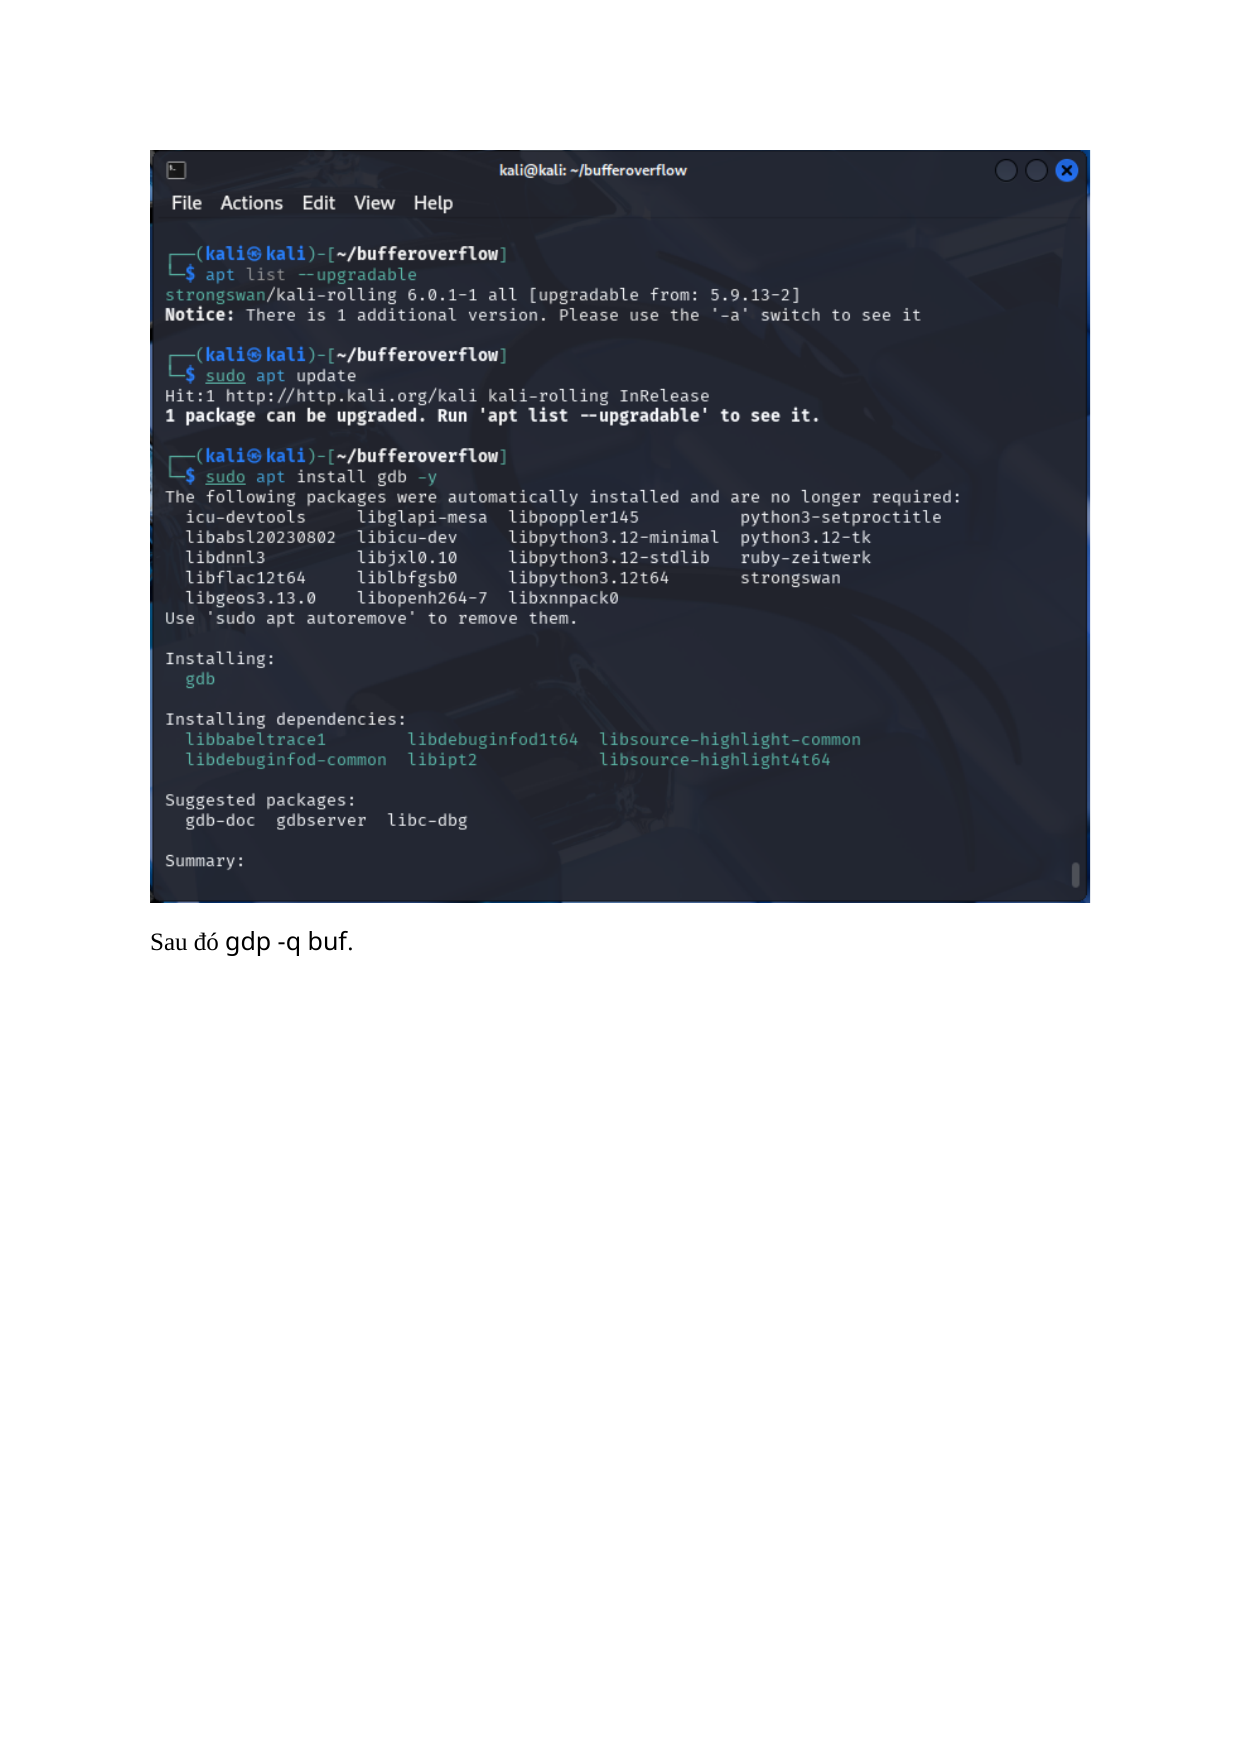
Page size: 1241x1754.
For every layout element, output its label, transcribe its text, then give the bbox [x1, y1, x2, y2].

picture [150, 150, 1091, 903]
text Sau đó gdp -q buf. [150, 923, 1090, 957]
